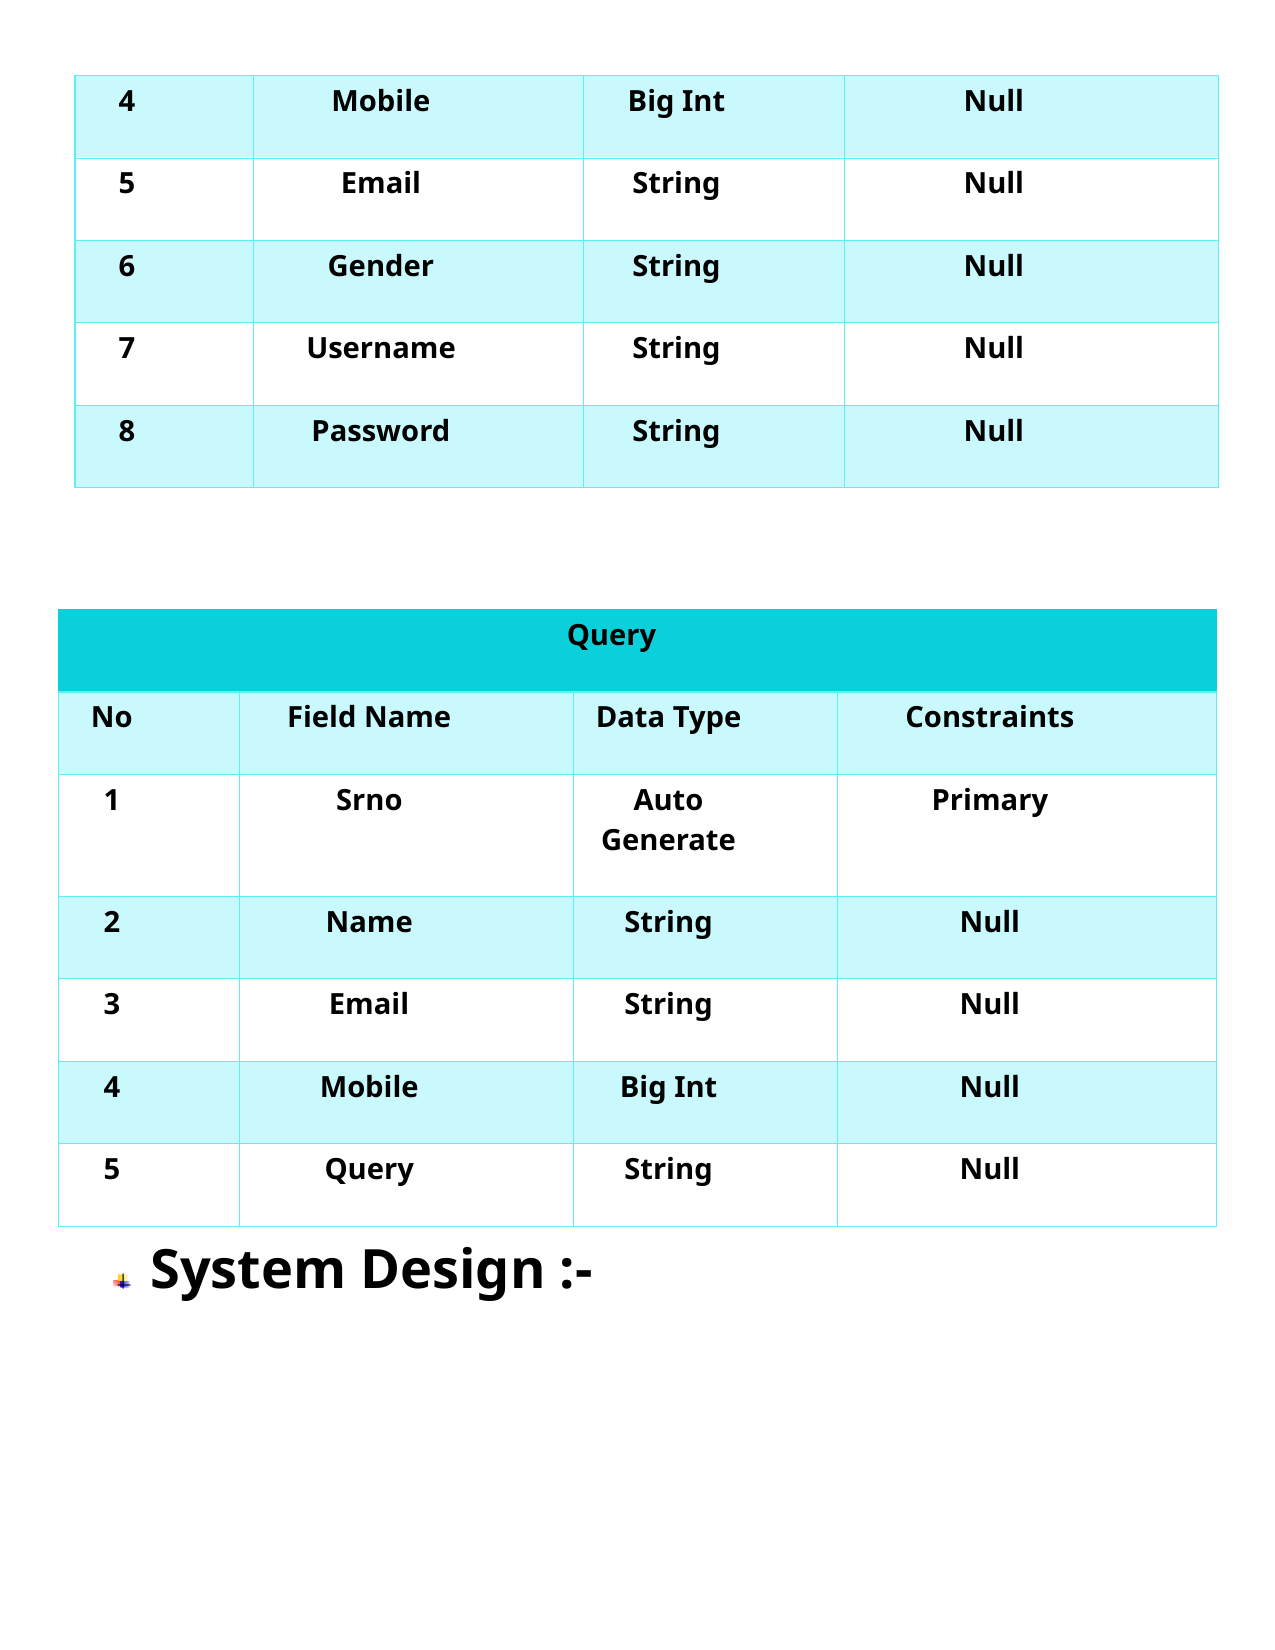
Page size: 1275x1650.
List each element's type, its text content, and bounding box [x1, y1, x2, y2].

table_cell String [584, 159, 844, 240]
table_cell String [584, 406, 844, 487]
table_cell Null [838, 979, 1216, 1061]
table_cell Password [254, 406, 583, 487]
table_cell Query [240, 1144, 573, 1226]
table_cell 4 [76, 76, 253, 157]
list System Design :- [112, 1231, 1125, 1304]
table_cell Name [240, 897, 573, 978]
table_header Query [59, 610, 1216, 691]
table_cell Null [838, 1144, 1216, 1226]
table_cell Username [254, 323, 583, 404]
table_cell 4 [59, 1062, 239, 1143]
table_cell 7 [76, 323, 253, 404]
table_cell Null [845, 241, 1218, 322]
table_cell Email [254, 159, 583, 240]
picture [113, 1272, 131, 1289]
table_cell Email [240, 979, 573, 1061]
table_cell Null [845, 406, 1218, 487]
table_cell Big Int [584, 76, 844, 157]
table_cell Mobile [254, 76, 583, 157]
table_cell 8 [76, 406, 253, 487]
table_cell Null [838, 1062, 1216, 1143]
table_cell Auto Generate [574, 775, 837, 896]
table_cell String [584, 323, 844, 404]
table_cell String [574, 979, 837, 1061]
table_cell Null [845, 159, 1218, 240]
table_cell Field Name [240, 693, 573, 774]
table_cell 6 [76, 241, 253, 322]
table_cell Constraints [838, 693, 1216, 774]
table_cell Srno [240, 775, 573, 896]
table_cell 1 [59, 775, 239, 896]
table_cell No [59, 693, 239, 774]
table_cell Data Type [574, 693, 837, 774]
table_cell Null [838, 897, 1216, 978]
table_cell String [574, 1144, 837, 1226]
table_cell Gender [254, 241, 583, 322]
table_cell String [584, 241, 844, 322]
table_cell 2 [59, 897, 239, 978]
table_cell Mobile [240, 1062, 573, 1143]
table_cell String [574, 897, 837, 978]
table_cell 5 [59, 1144, 239, 1226]
table_cell Null [845, 323, 1218, 404]
table_cell 3 [59, 979, 239, 1061]
table_cell Null [845, 76, 1218, 157]
table_cell Big Int [574, 1062, 837, 1143]
table_cell 5 [76, 159, 253, 240]
table_cell Primary [838, 775, 1216, 896]
